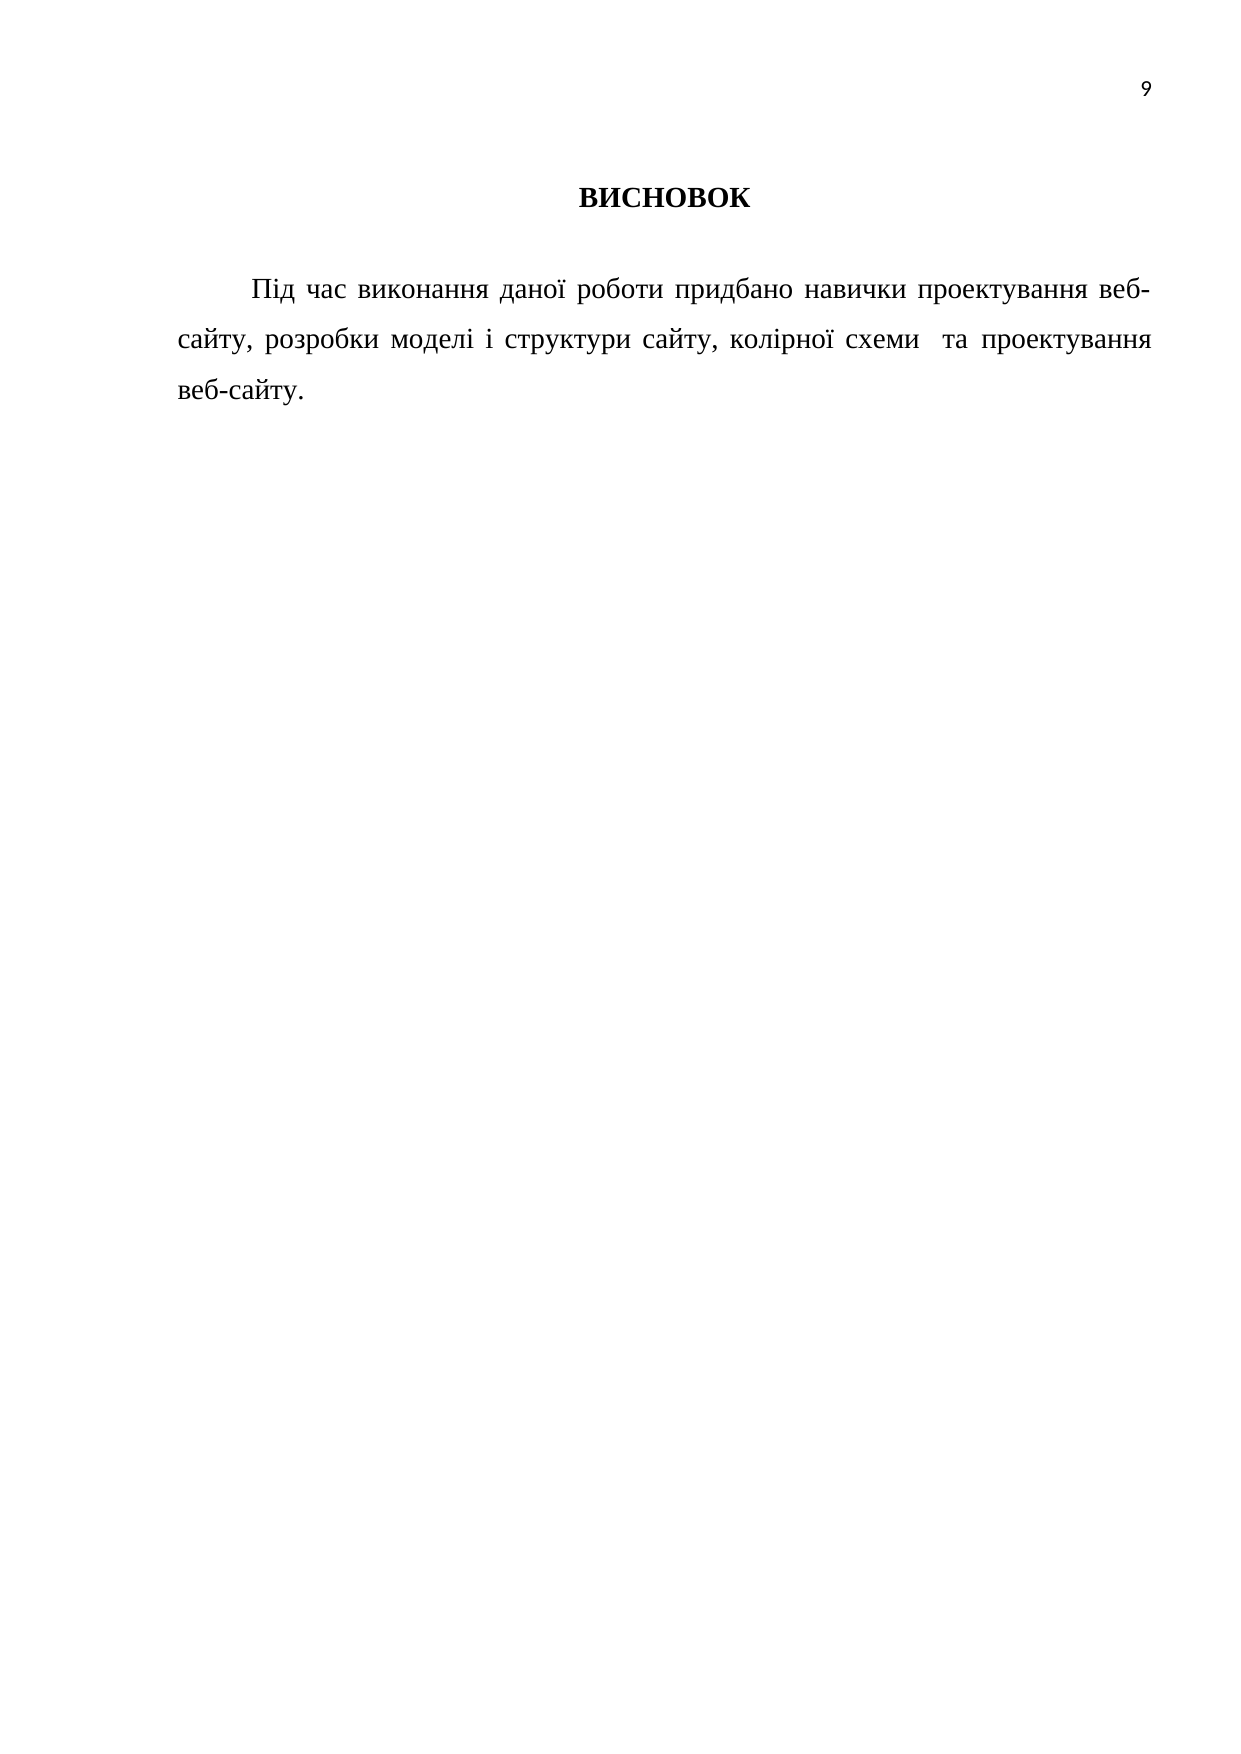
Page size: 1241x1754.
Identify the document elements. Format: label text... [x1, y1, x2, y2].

subtitle ВИСНОВОК [177, 180, 1152, 213]
text Під час виконання даної роботи придбано навички проектування веб-сайту, розробки моделі і структури сайту, колірної схеми та проектування веб-сайту. [177, 271, 1152, 406]
